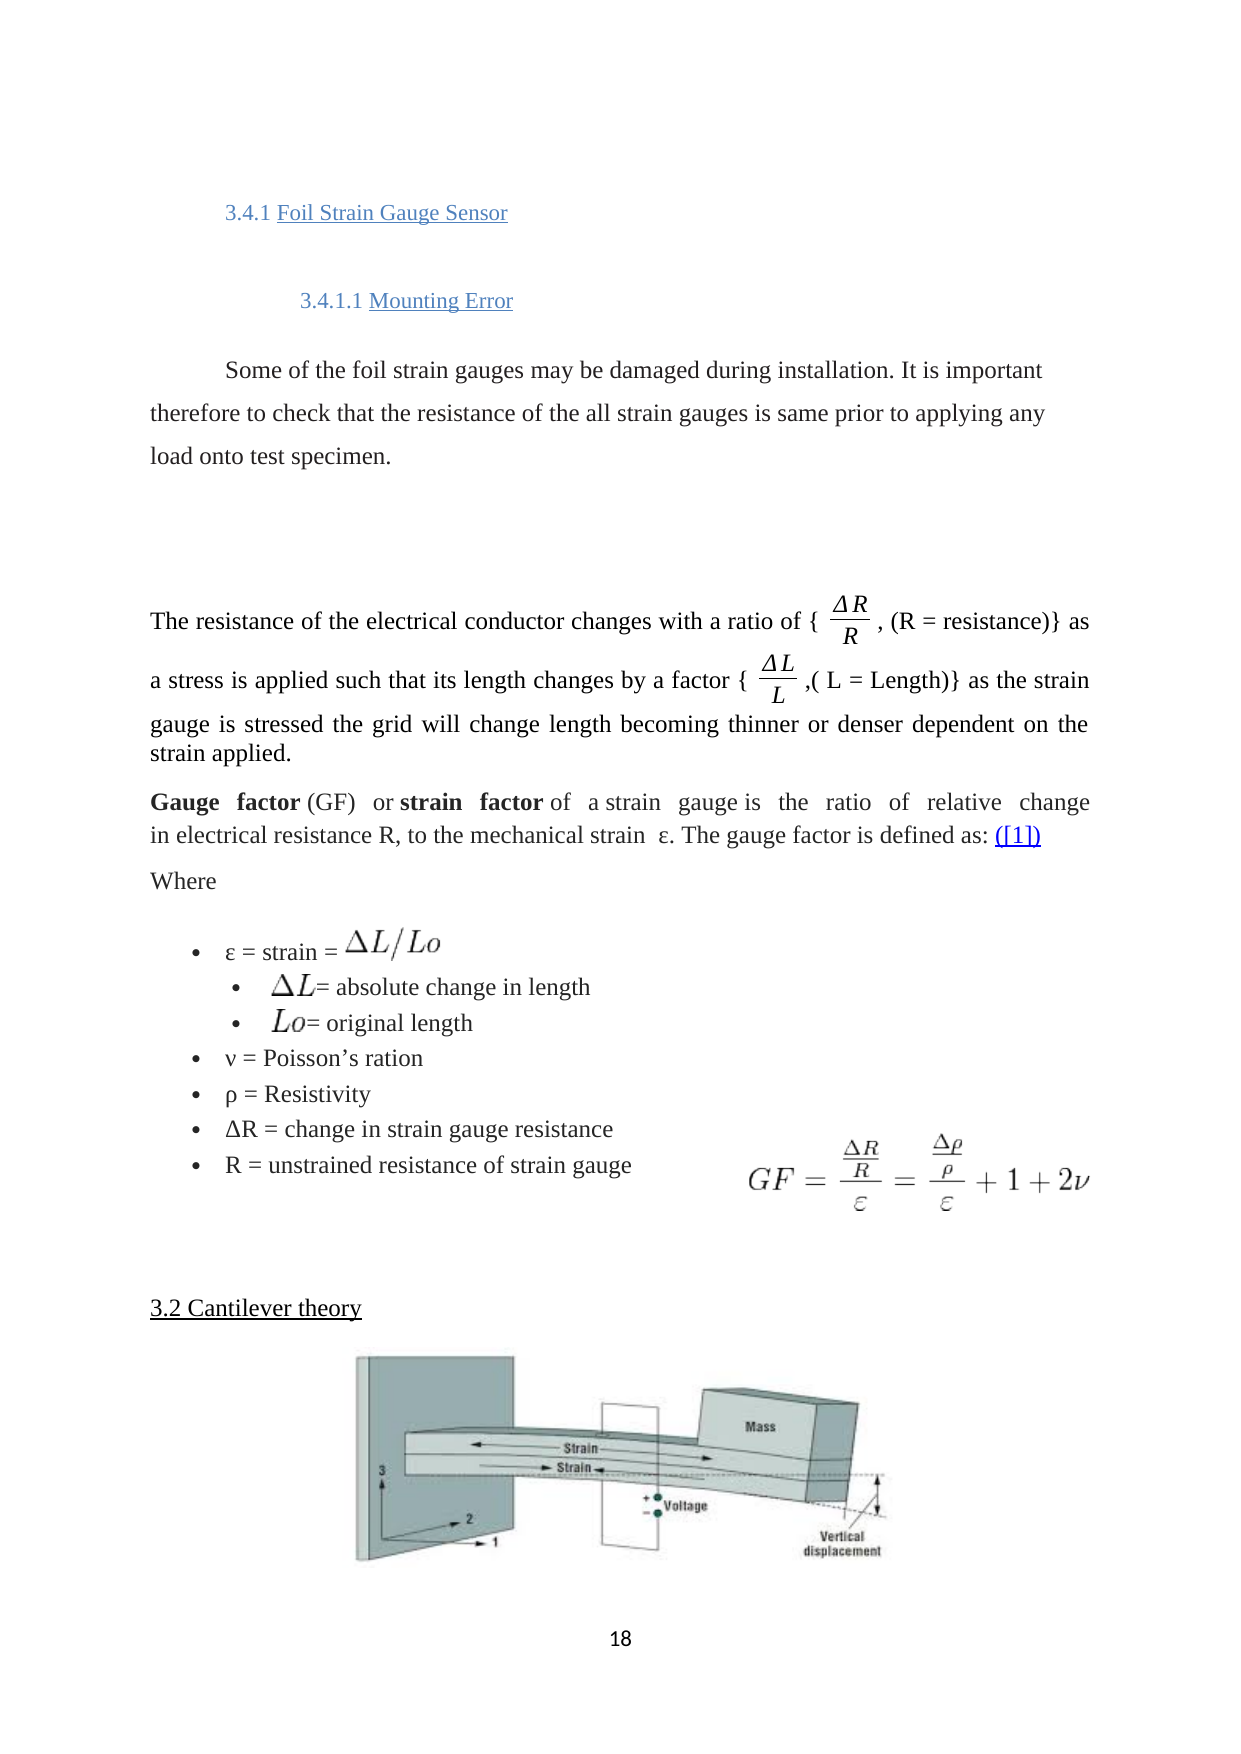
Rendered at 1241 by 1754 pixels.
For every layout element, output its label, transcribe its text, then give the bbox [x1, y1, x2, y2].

list ΔR = change in strain gauge resistance [192, 1114, 1090, 1143]
text Some of the foil strain gauges may be damaged during installation. It is important therefore to check that the resistance of the all strain gauges is same prior to applying any load onto test specimen. [150, 355, 1090, 470]
list R = unstrained resistance of strain gauge [192, 1150, 749, 1179]
list ν = Poisson’s ration [192, 1043, 1090, 1072]
picture [749, 1133, 1091, 1211]
text Where [150, 866, 1090, 894]
text The resistance of the electrical conductor changes with a ratio of { , (R = resistance)} as a stress is applied such that its length changes by a factor { ,( L = Length)} as the strain gauge is stressed the grid will change length becoming thinner or denser dependent on the strain applied. [150, 591, 1090, 766]
subtitle 3.4.1 Foil Strain Gauge Sensor [225, 199, 1090, 225]
picture [270, 1009, 307, 1032]
picture [344, 927, 442, 961]
list ρ = Resistivity [192, 1079, 1090, 1108]
text 3.2 Cantilever theory [150, 1293, 1090, 1322]
picture [270, 974, 316, 996]
subtitle 3.4.1.1 Mounting Error [300, 287, 1090, 313]
picture [342, 1347, 899, 1568]
list = original length [232, 1008, 1090, 1037]
list ε = strain = [192, 928, 1090, 966]
list = absolute change in length [232, 972, 1090, 1001]
text Gauge factor (GF) or strain factor of a strain gauge is the ratio of relative change in electrical resistance R, to the mechanical strain ε. The gauge factor is defined as: ([1]) [150, 787, 1090, 849]
